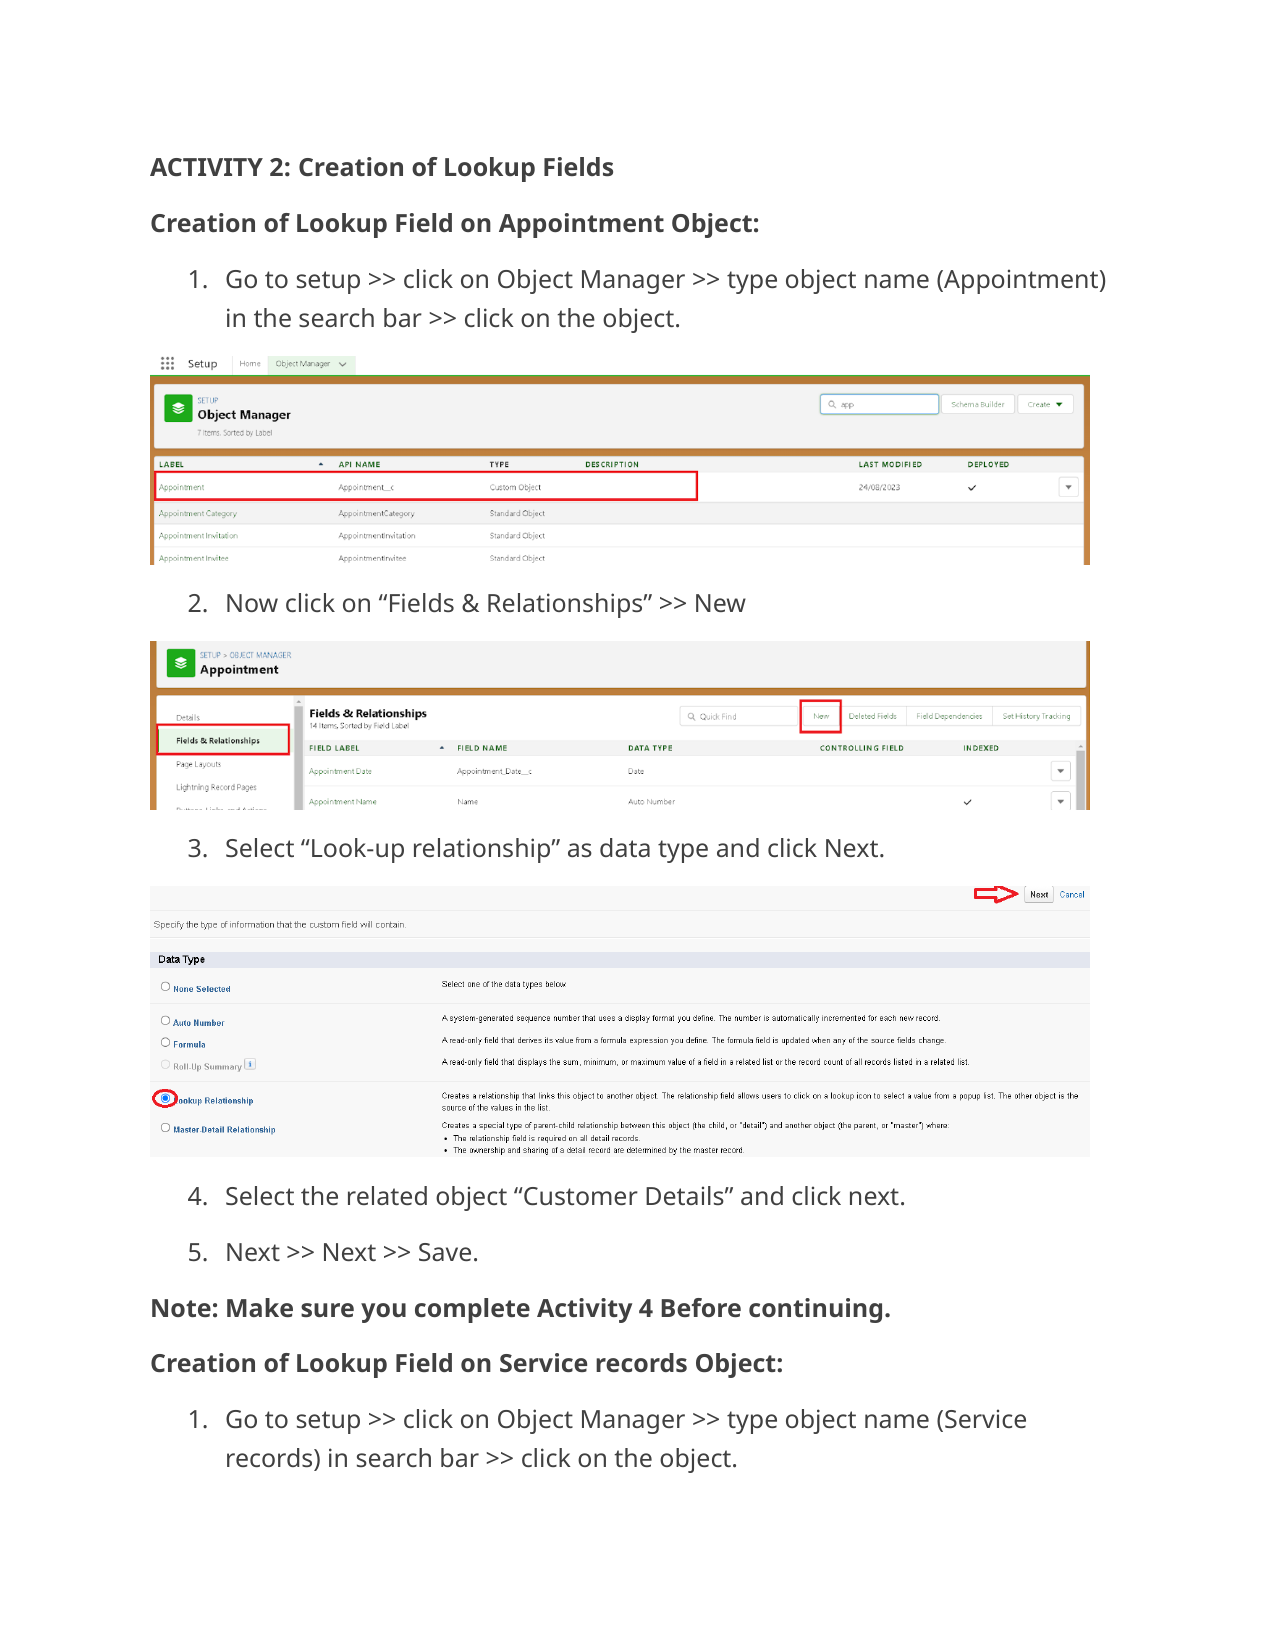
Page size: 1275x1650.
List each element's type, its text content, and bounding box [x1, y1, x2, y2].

picture [150, 641, 1090, 810]
picture [150, 886, 1090, 1157]
list Go to setup >> click on Object Manager >> type object name (Service records) in search bar >> click on the object. [187, 1402, 1125, 1475]
text Note: Make sure you complete Activity 4 Before continuing. [150, 1290, 1125, 1324]
list Now click on “Fields & Relationships” >> New [187, 586, 1125, 620]
text ACTIVITY 2: Creation of Lookup Fields [150, 150, 1125, 184]
list Select the related object “Customer Details” and click next. [187, 1179, 1125, 1213]
text Creation of Lookup Field on Service records Object: [150, 1346, 1125, 1380]
list Select “Look-up relationship” as data type and click Next. [187, 831, 1125, 865]
list Next >> Next >> Save. [187, 1234, 1125, 1268]
text Creation of Lookup Field on Appointment Object: [150, 206, 1125, 240]
list Go to setup >> click on Object Manager >> type object name (Appointment) in the search bar >> click on the object. [187, 262, 1125, 335]
picture [150, 356, 1090, 565]
